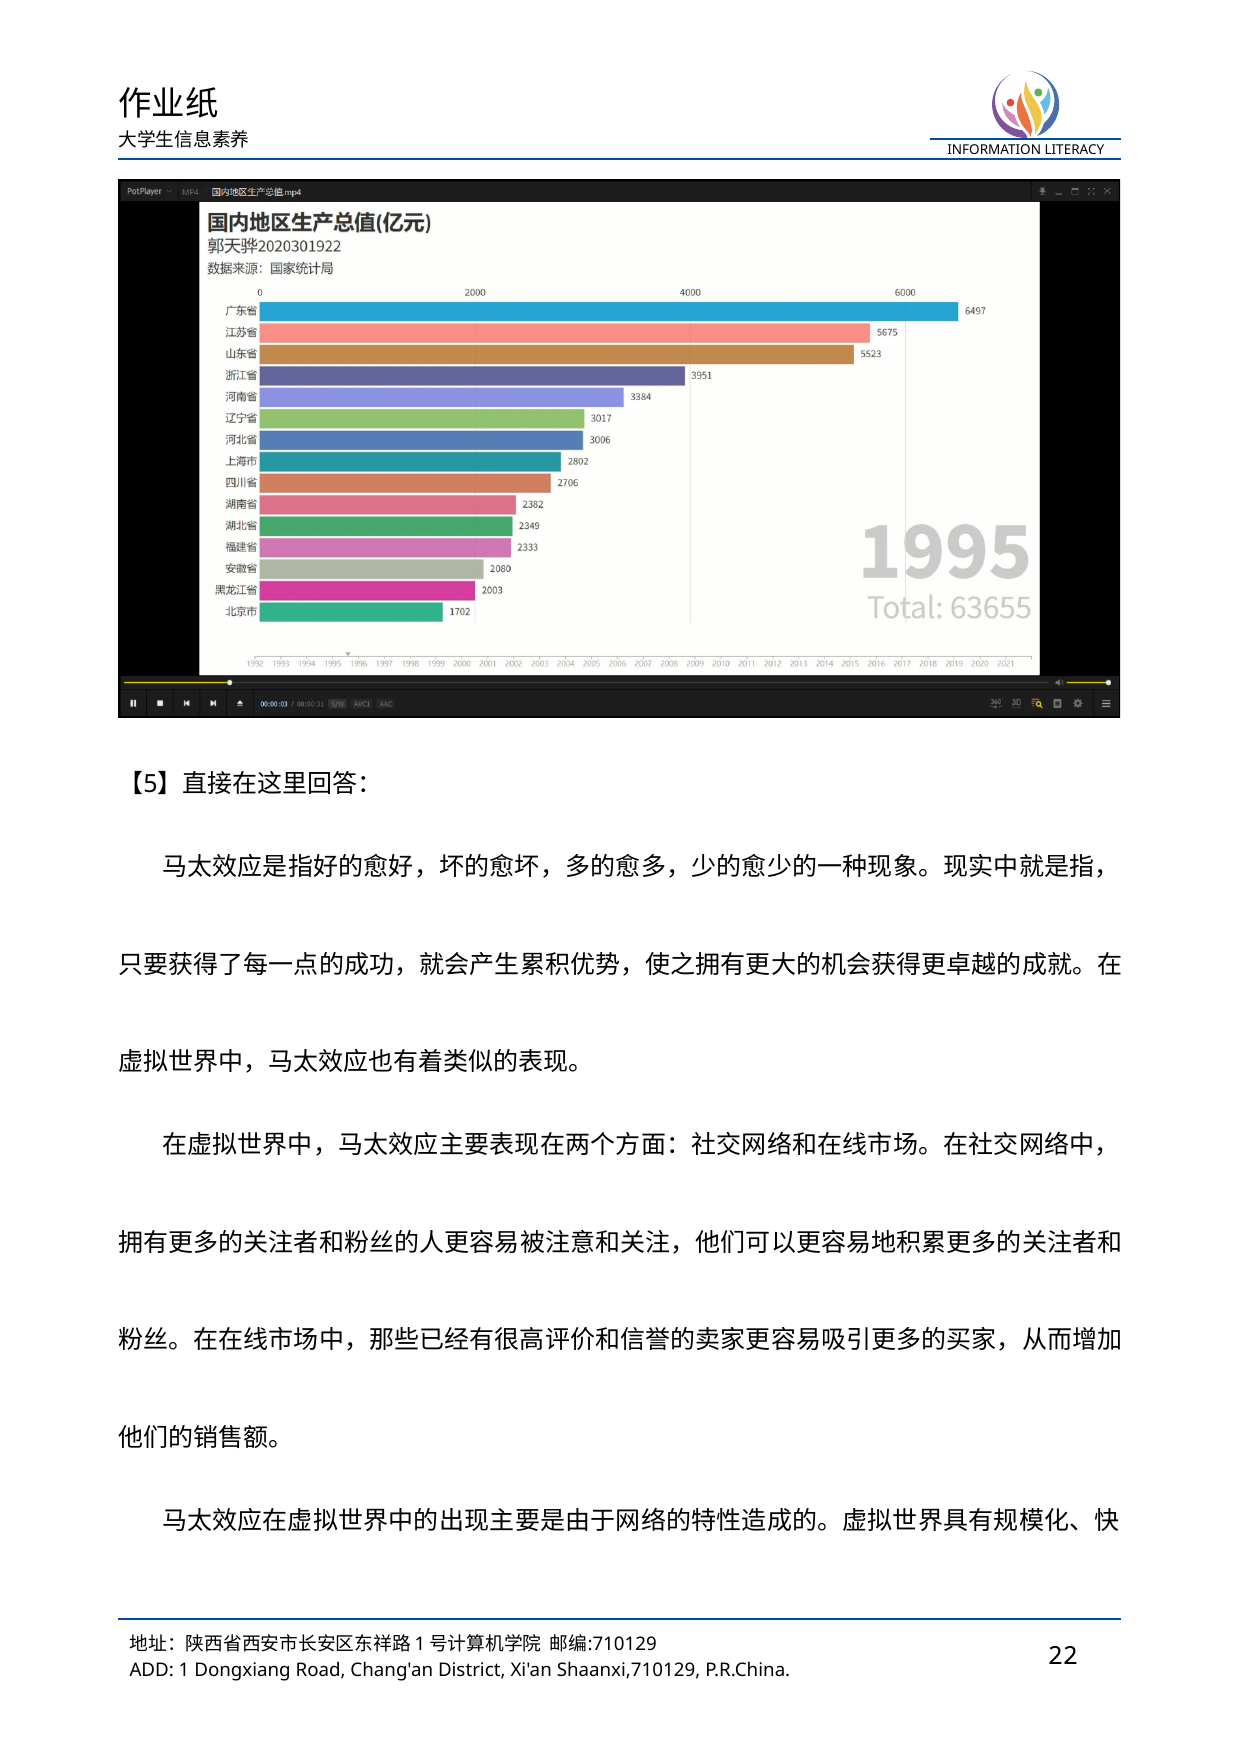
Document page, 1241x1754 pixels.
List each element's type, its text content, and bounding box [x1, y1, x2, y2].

text 在虚拟世界中，马太效应主要表现在两个方面：社交网络和在线市场。在社交网络中，拥有更多的关注者和粉丝的人更容易被注意和关注，他们可以更容易地积累更多的关注者和粉丝。在在线市场中，那些已经有很高评价和信誉的卖家更容易吸引更多的买家，从而增加他们的销售额。 [118, 1110, 1122, 1468]
picture [118, 179, 1121, 718]
text 马太效应是指好的愈好，坏的愈坏，多的愈多，少的愈少的一种现象。现实中就是指，只要获得了每一点的成功，就会产生累积优势，使之拥有更大的机会获得更卓越的成就。在虚拟世界中，马太效应也有着类似的表现。 [118, 832, 1122, 1092]
text 【5】直接在这里回答： [118, 749, 1122, 814]
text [118, 1486, 1122, 1551]
